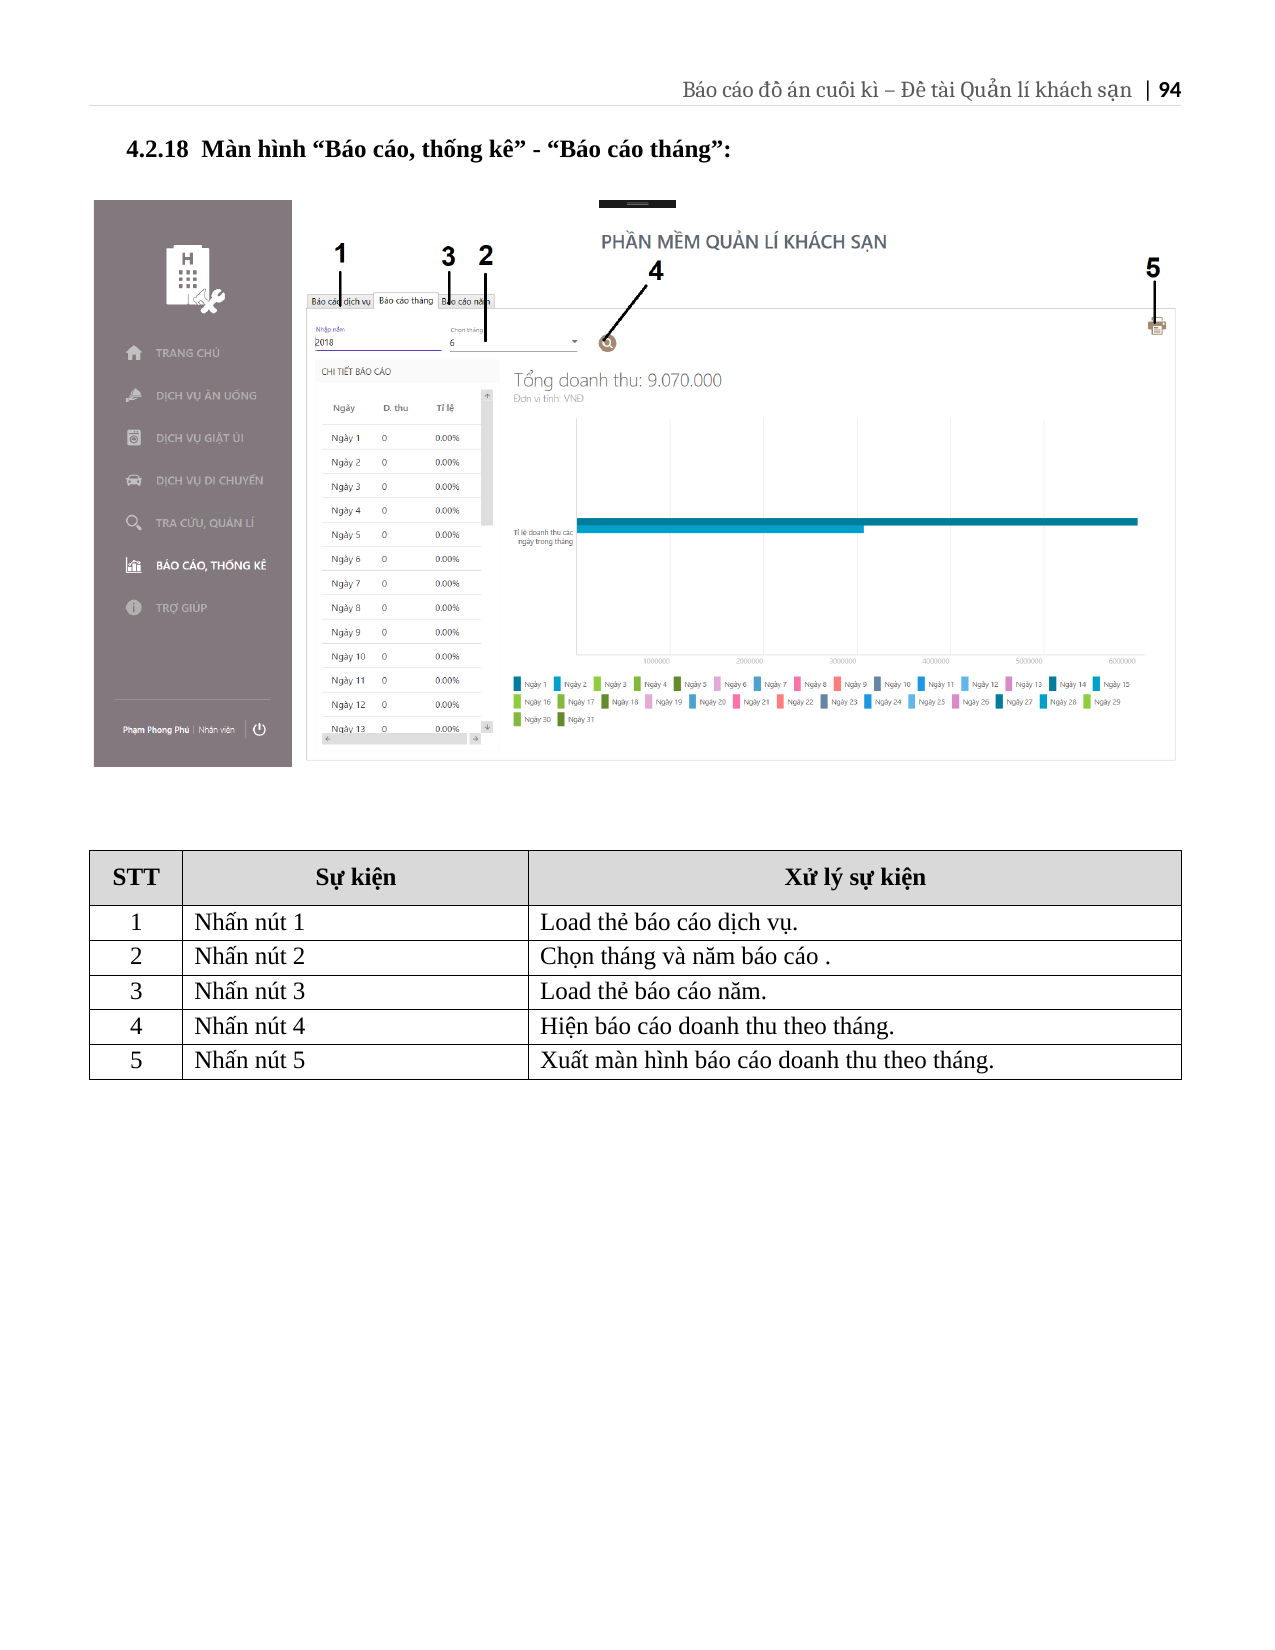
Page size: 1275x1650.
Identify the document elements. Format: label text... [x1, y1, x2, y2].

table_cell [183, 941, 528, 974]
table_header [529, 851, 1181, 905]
picture [93, 200, 1182, 767]
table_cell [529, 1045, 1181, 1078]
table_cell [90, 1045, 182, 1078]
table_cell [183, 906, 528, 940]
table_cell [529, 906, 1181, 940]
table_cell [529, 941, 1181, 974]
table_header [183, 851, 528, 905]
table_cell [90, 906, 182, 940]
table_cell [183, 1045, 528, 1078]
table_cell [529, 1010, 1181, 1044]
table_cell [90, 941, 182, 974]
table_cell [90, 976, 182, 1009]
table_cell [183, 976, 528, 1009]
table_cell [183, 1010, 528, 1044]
list Màn hình “Báo cáo, thống kê” - “Báo cáo tháng”: [126, 134, 1181, 163]
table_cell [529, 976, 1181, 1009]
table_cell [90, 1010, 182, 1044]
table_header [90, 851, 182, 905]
